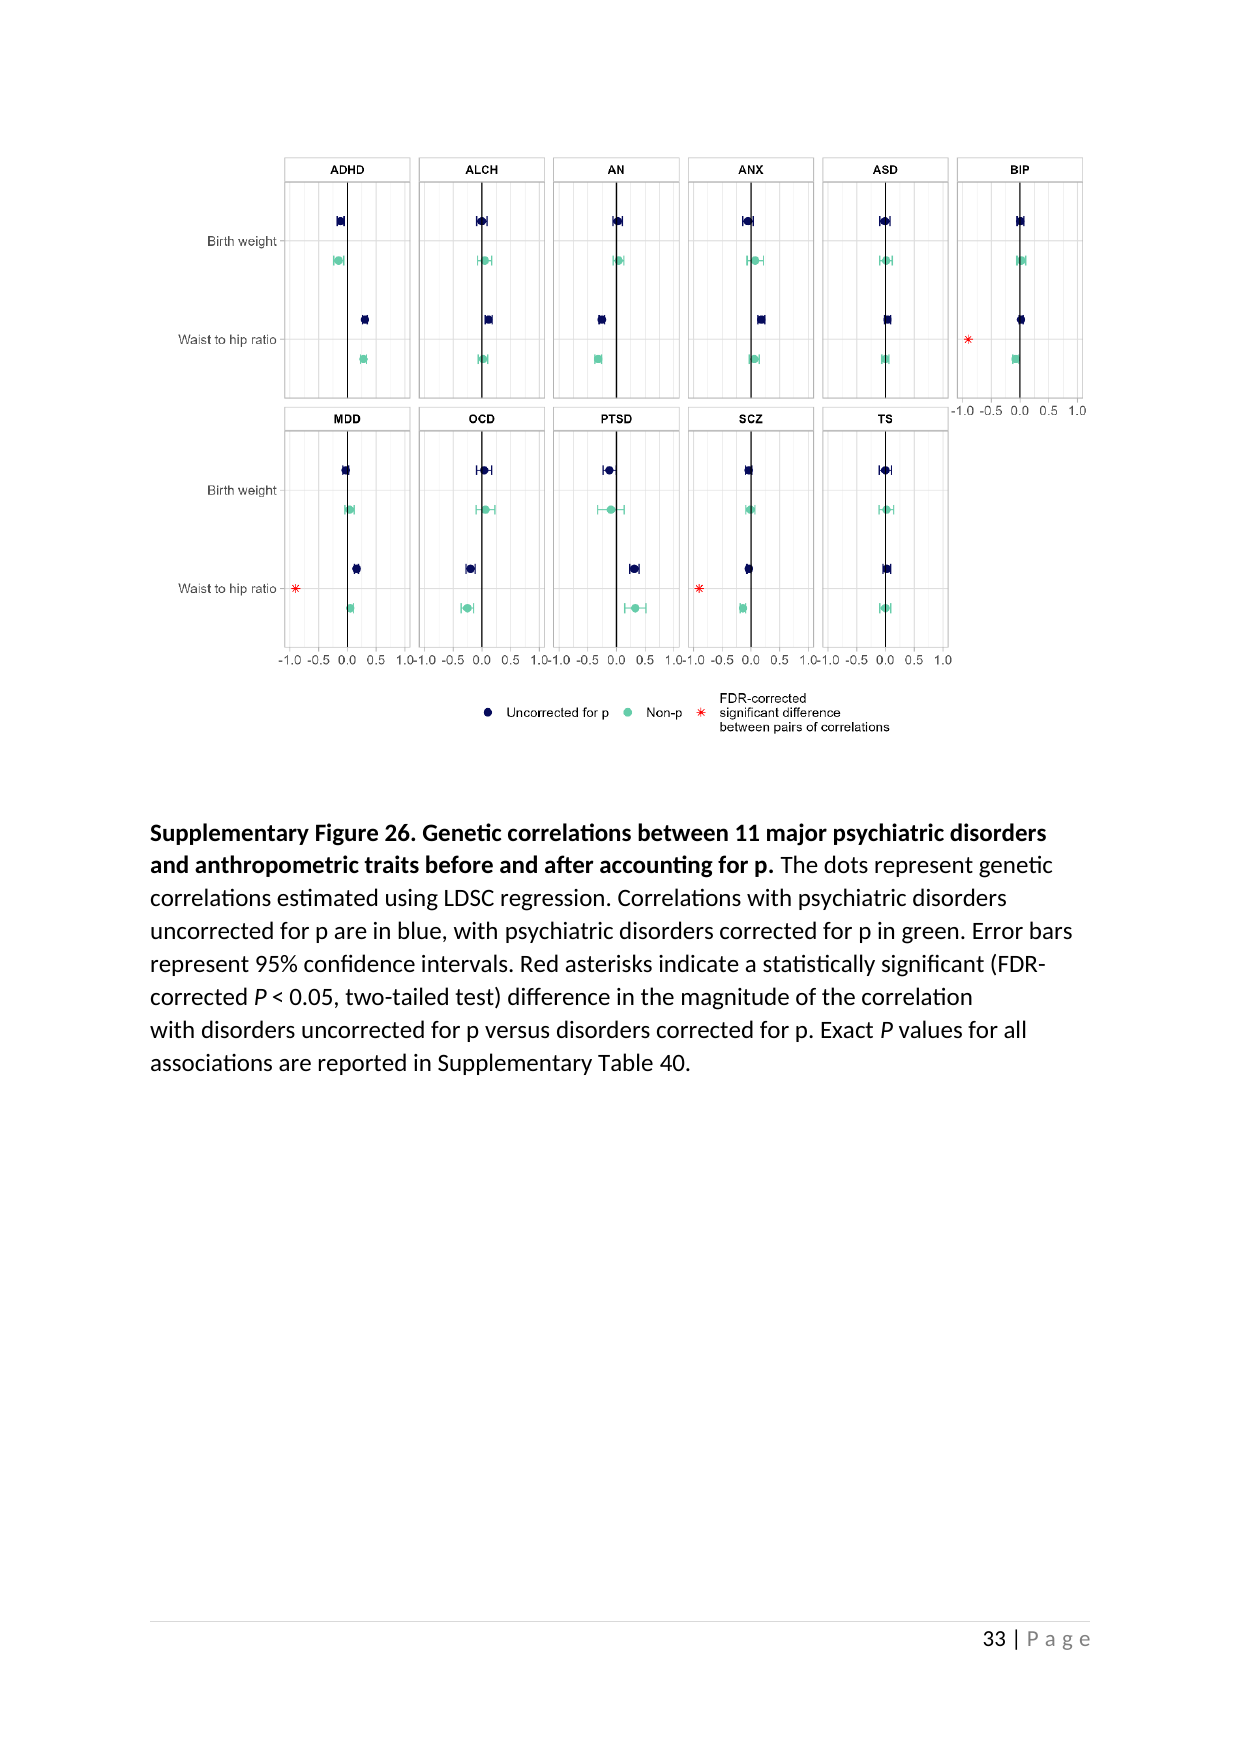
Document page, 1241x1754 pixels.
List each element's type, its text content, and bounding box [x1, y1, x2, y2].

picture [150, 150, 1091, 749]
text Supplementary Figure 26. Genetic correlations between 11 major psychiatric disorders and anthropometric traits before and after accounting for p. The dots represent genetic correlations estimated using LDSC regression. Correlations with psychiatric disorders uncorrected for p are in blue, with psychiatric disorders corrected for p in green. Error bars represent 95% confidence intervals. Red asterisks indicate a statistically significant (FDR-corrected P < 0.05, two-tailed test) difference in the magnitude of the correlation with disorders uncorrected for p versus disorders corrected for p. Exact P values for all associations are reported in Supplementary Table 40. [150, 817, 1090, 1078]
